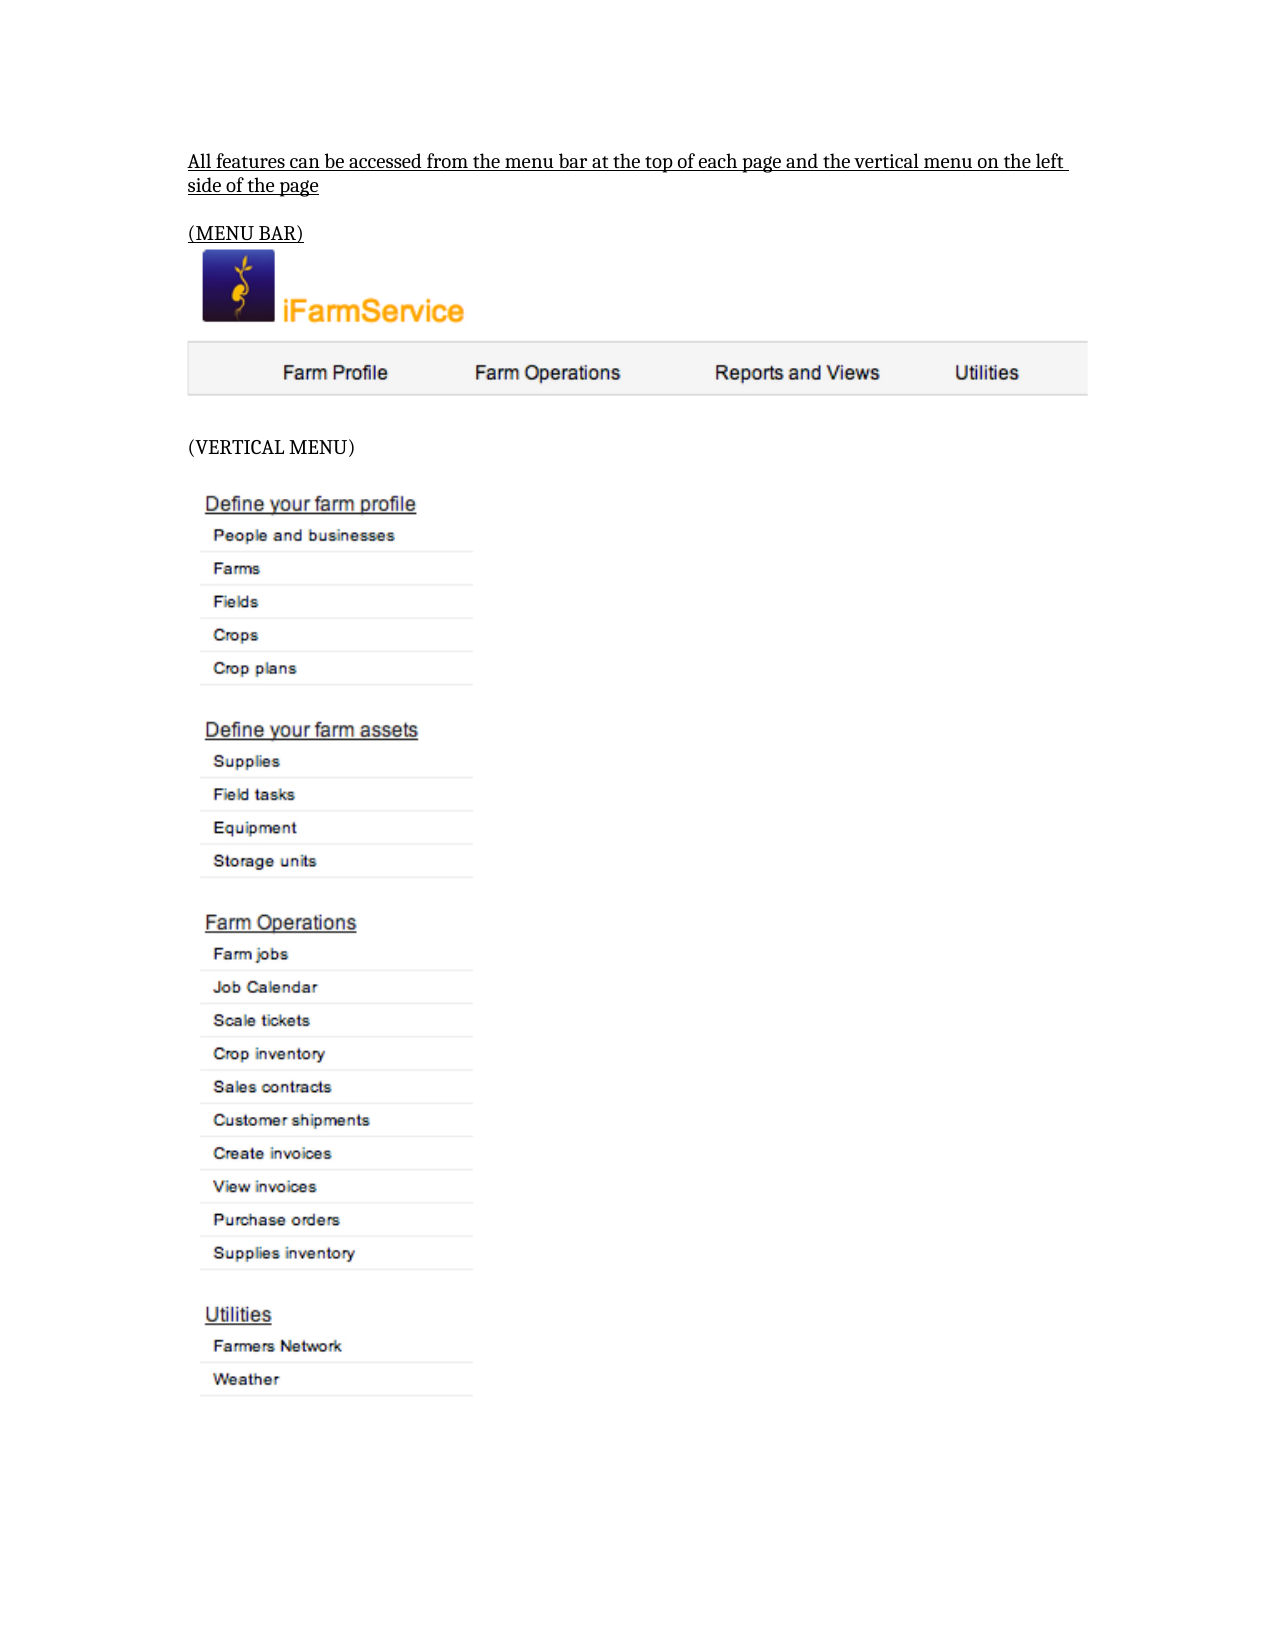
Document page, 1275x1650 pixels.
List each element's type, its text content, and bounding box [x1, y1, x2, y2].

picture [187, 245, 1088, 412]
text All features can be accessed from the menu bar at the top of each page and the vertical menu on the left side of the page [187, 150, 1087, 198]
text (VERTICAL MENU) [187, 436, 1087, 460]
picture [187, 483, 475, 1425]
text (MENU BAR) [187, 222, 1087, 245]
